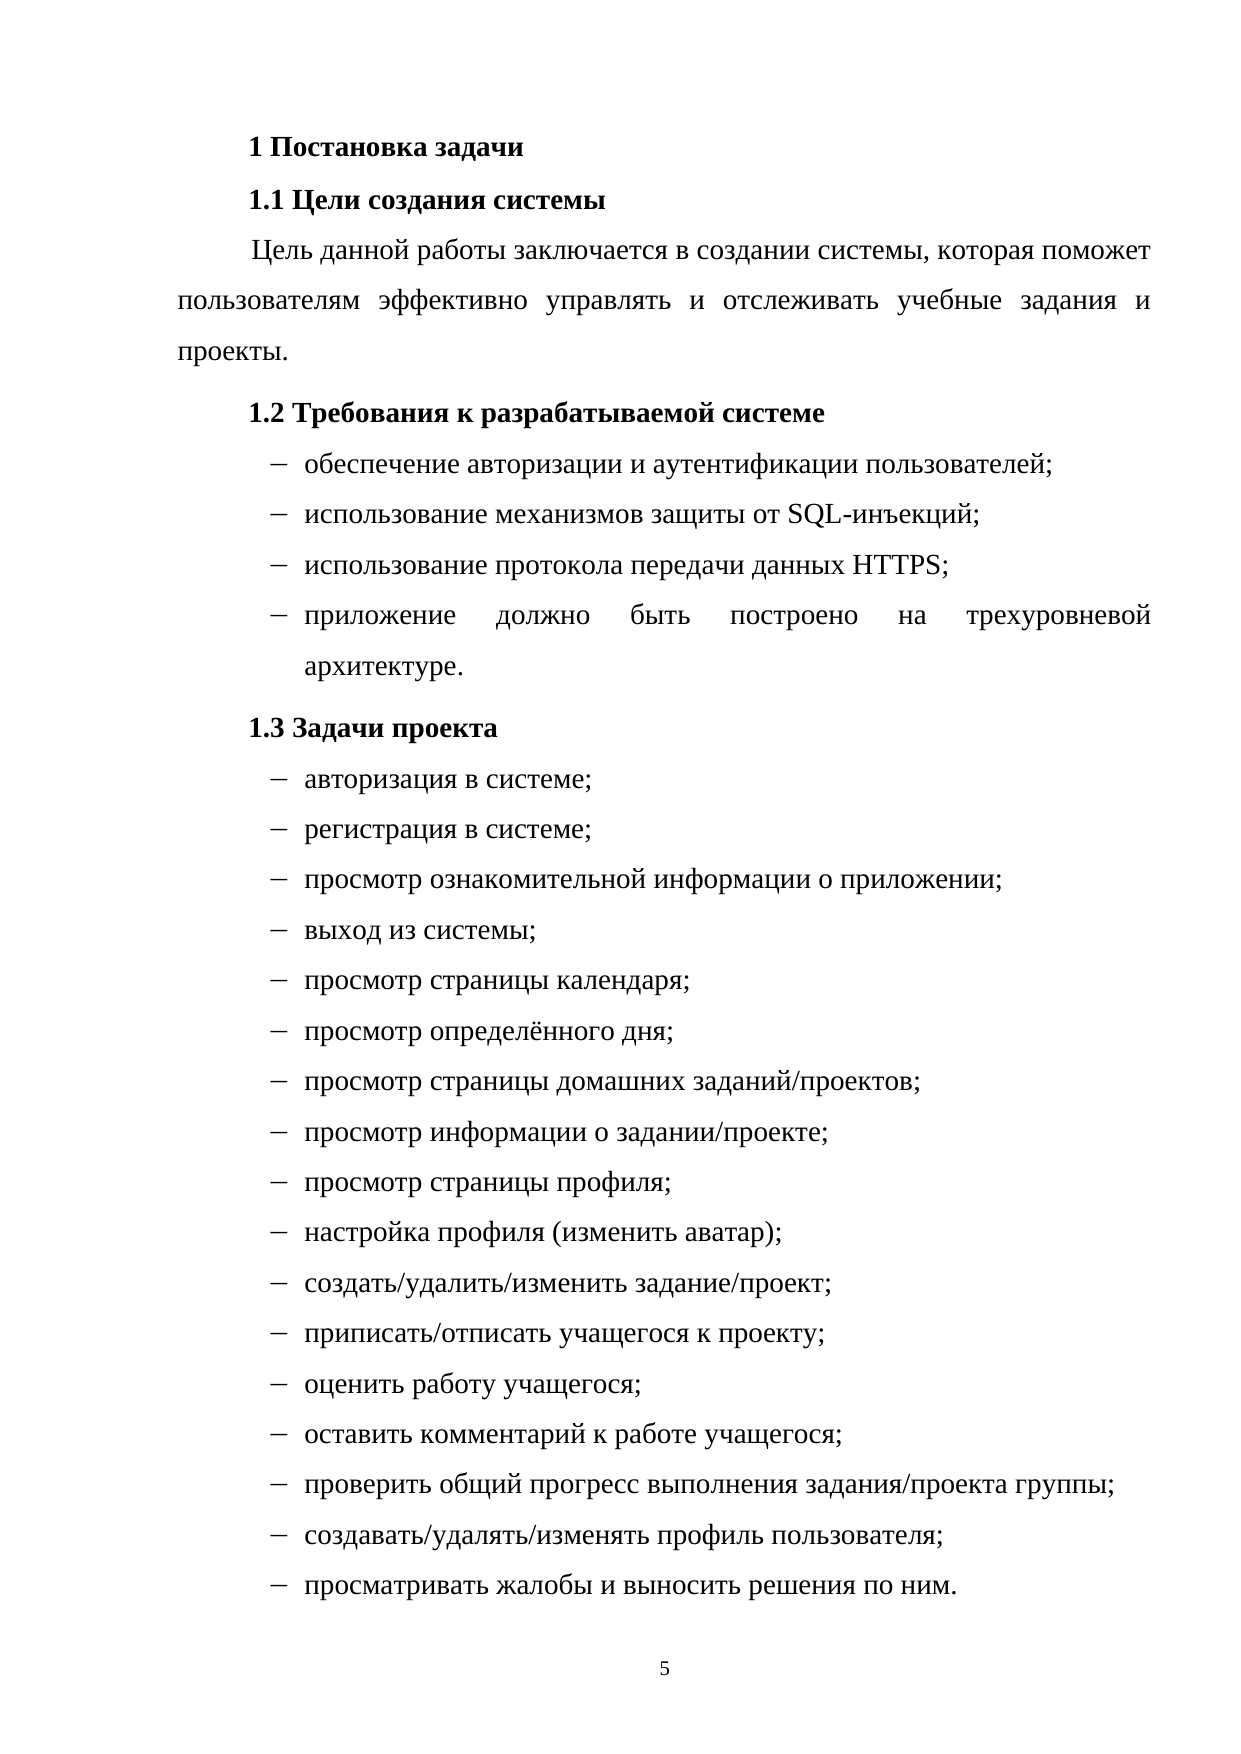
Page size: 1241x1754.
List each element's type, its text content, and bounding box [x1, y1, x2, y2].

text создавать/удалять/изменять профиль пользователя; [267, 1517, 1152, 1551]
text создать/удалить/изменить задание/проект; [267, 1265, 1152, 1298]
text использование протокола передачи данных HTTPS; [267, 547, 1152, 580]
text Цель данной работы заключается в создании системы, которая поможет пользователям эффективно управлять и отслеживать учебные задания и проекты. [177, 232, 1152, 366]
text обеспечение авторизации и аутентификации пользователей; [267, 446, 1152, 479]
text просматривать жалобы и выносить решения по ним. [267, 1567, 1152, 1601]
text приписать/отписать учащегося к проекту; [267, 1315, 1152, 1349]
text авторизация в системе; [267, 761, 1152, 794]
text настройка профиля (изменить аватар); [267, 1214, 1152, 1248]
text оставить комментарий к работе учащегося; [267, 1416, 1152, 1450]
text регистрация в системе; [267, 811, 1152, 845]
text выход из системы; [267, 912, 1152, 946]
text просмотр ознакомительной информации о приложении; [267, 862, 1152, 895]
text просмотр страницы календаря; [267, 962, 1152, 996]
text просмотр информации о задании/проекте; [267, 1114, 1152, 1147]
text просмотр страницы домашних заданий/проектов; [267, 1063, 1152, 1097]
text проверить общий прогресс выполнения задания/проекта группы; [267, 1467, 1152, 1500]
text Задачи проекта [248, 710, 1152, 744]
text просмотр страницы профиля; [267, 1164, 1152, 1198]
text Постановка задачи [248, 129, 1152, 163]
text использование механизмов защиты от SQL-инъекций; [267, 496, 1152, 530]
text оценить работу учащегося; [267, 1366, 1152, 1399]
text Цели создания системы [248, 182, 1152, 215]
text Требования к разрабатываемой системе [248, 396, 1152, 429]
text приложение должно быть построено на трехуровневой архитектуре. [267, 597, 1152, 681]
text просмотр определённого дня; [267, 1013, 1152, 1046]
